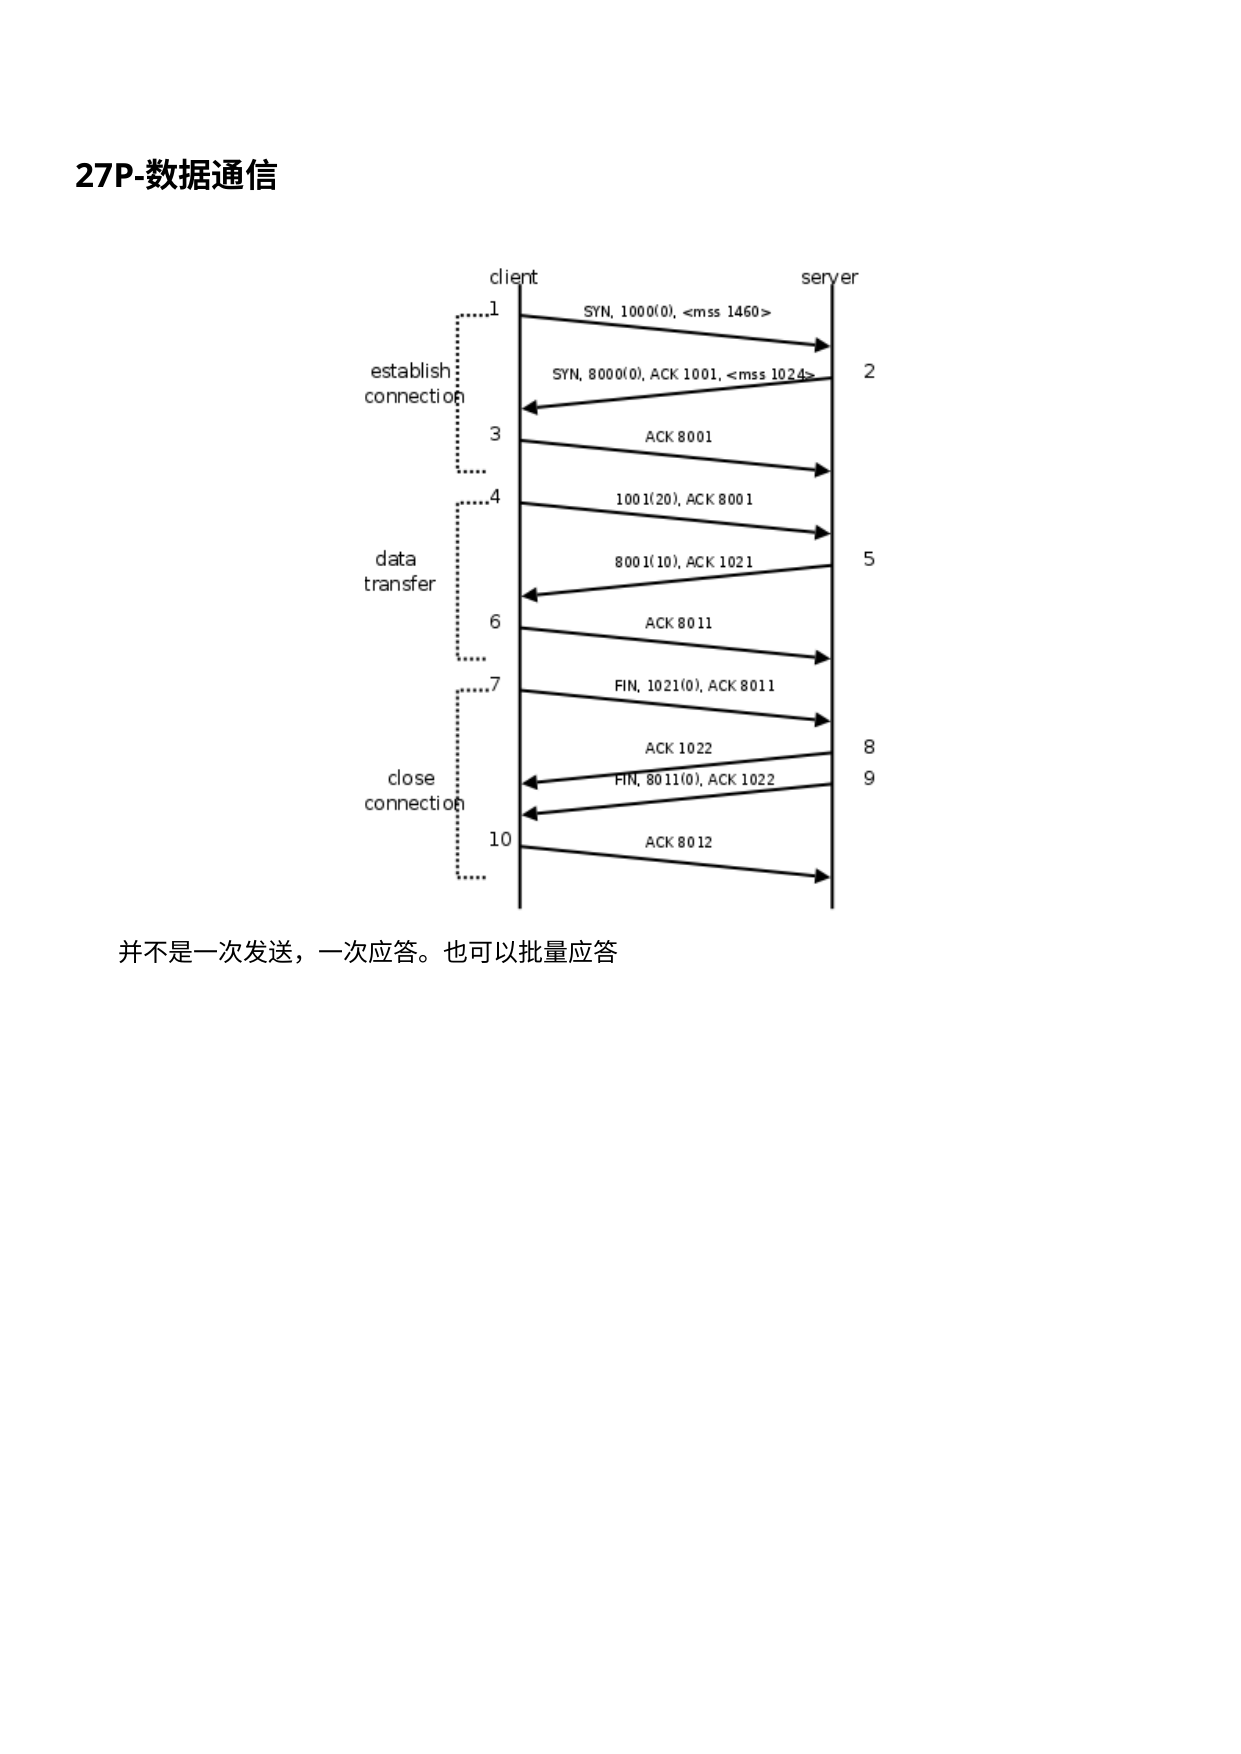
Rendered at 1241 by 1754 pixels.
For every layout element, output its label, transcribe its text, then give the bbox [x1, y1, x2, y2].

subtitle 27P-数据通信 [75, 140, 1165, 205]
picture [364, 267, 876, 912]
text 并不是一次发送，一次应答。也可以批量应答 [75, 918, 1165, 983]
